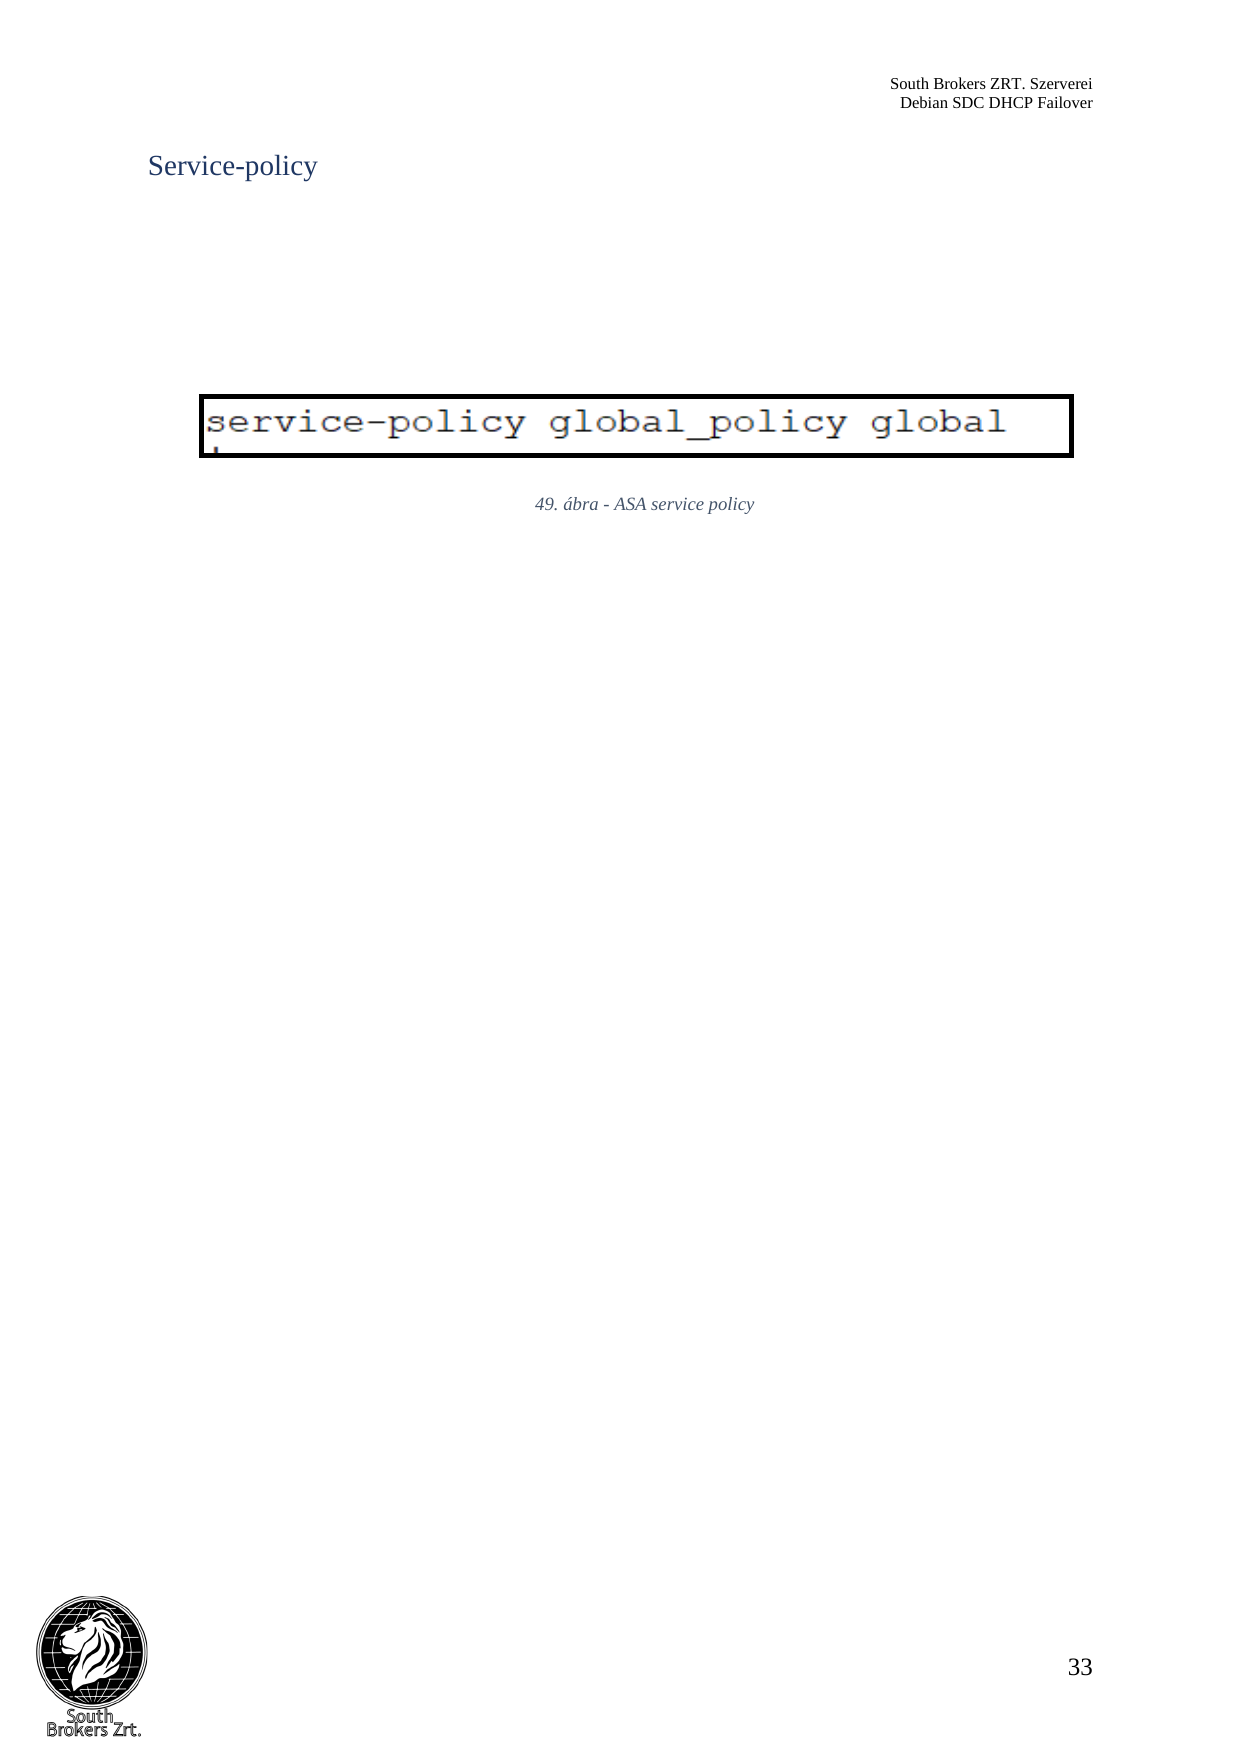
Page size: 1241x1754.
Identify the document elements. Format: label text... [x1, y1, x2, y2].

picture [36, 1596, 148, 1739]
picture [204, 399, 1069, 453]
subtitle Service-policy [148, 148, 1093, 181]
